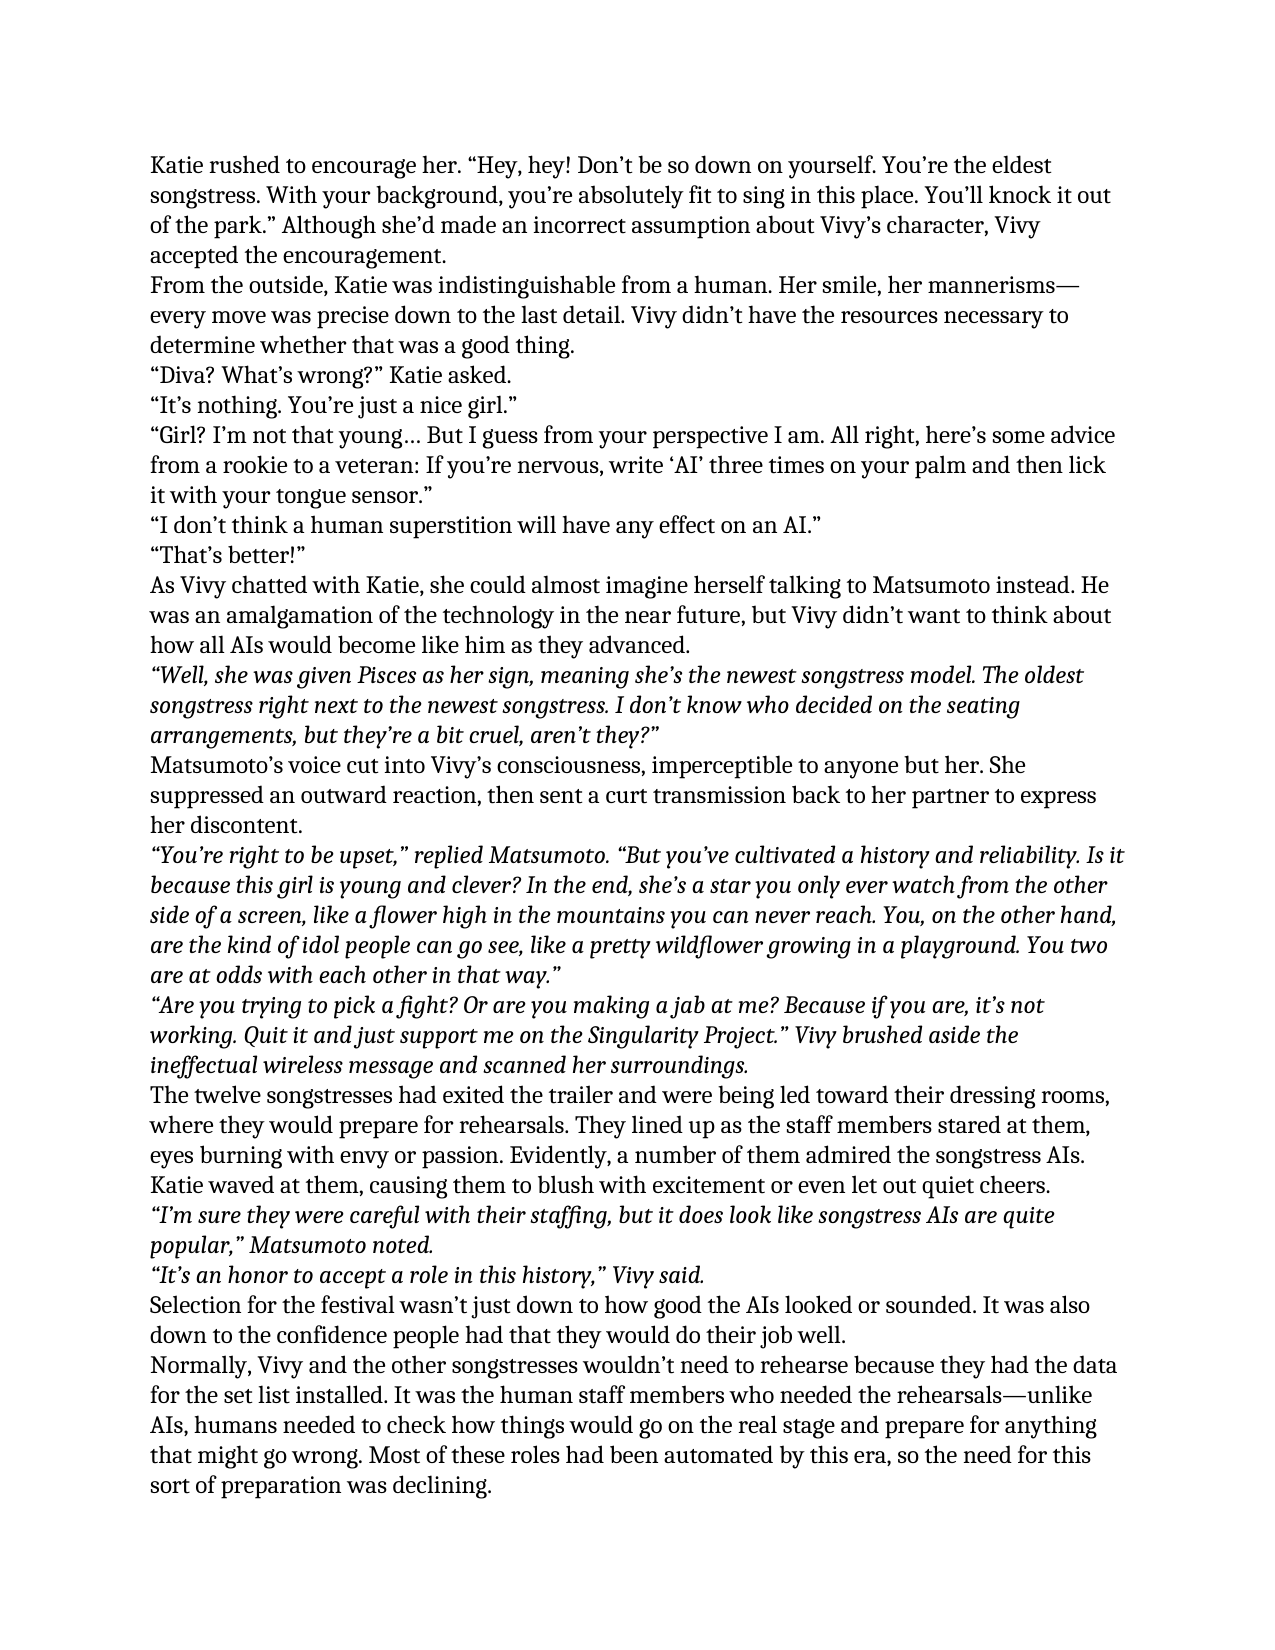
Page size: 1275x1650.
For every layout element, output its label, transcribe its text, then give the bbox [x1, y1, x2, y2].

text As Vivy chatted with Katie, she could almost imagine herself talking to Matsumoto instead. He was an amalgamation of the technology in the near future, but Vivy didn’t want to think about how all AIs would become like him as they advanced. [150, 570, 1125, 660]
text The twelve songstresses had exited the trailer and were being led toward their dressing rooms, where they would prepare for rehearsals. They lined up as the staff members stared at them, eyes burning with envy or passion. Evidently, a number of them admired the songstress AIs. Katie waved at them, causing them to blush with excitement or even let out quiet cheers. [150, 1080, 1125, 1200]
text “You’re right to be upset,” replied Matsumoto. “But you’ve cultivated a history and reliability. Is it because this girl is young and clever? In the end, she’s a star you only ever watch from the other side of a screen, like a flower high in the mountains you can never reach. You, on the other hand, are the kind of idol people can go see, like a pretty wildflower growing in a playground. You two are at odds with each other in that way.” [150, 840, 1125, 990]
text “I don’t think a human superstition will have any effect on an AI.” [150, 510, 1125, 540]
text “Are you trying to pick a fight? Or are you making a jab at me? Because if you are, it’s not working. Quit it and just support me on the Singularity Project.” Vivy brushed aside the ineffectual wireless message and scanned her surroundings. [150, 990, 1125, 1080]
text Selection for the festival wasn’t just down to how good the AIs looked or sounded. It was also down to the confidence people had that they would do their job well. [150, 1290, 1125, 1350]
text From the outside, Katie was indistinguishable from a human. Her smile, her mannerisms—every move was precise down to the last detail. Vivy didn’t have the resources necessary to determine whether that was a good thing. [150, 270, 1125, 360]
text “I’m sure they were careful with their staffing, but it does look like songstress AIs are quite popular,” Matsumoto noted. [150, 1200, 1125, 1260]
text “That’s better!” [150, 540, 1125, 570]
text “Diva? What’s wrong?” Katie asked. [150, 360, 1125, 390]
text “Girl? I’m not that young… But I guess from your perspective I am. All right, here’s some advice from a rookie to a veteran: If you’re nervous, write ‘AI’ three times on your palm and then lick it with your tongue sensor.” [150, 420, 1125, 510]
text “Well, she was given Pisces as her sign, meaning she’s the newest songstress model. The oldest songstress right next to the newest songstress. I don’t know who decided on the seating arrangements, but they’re a bit cruel, aren’t they?” [150, 660, 1125, 750]
text Normally, Vivy and the other songstresses wouldn’t need to rehearse because they had the data for the set list installed. It was the human staff members who needed the rehearsals—unlike AIs, humans needed to check how things would go on the real stage and prepare for anything that might go wrong. Most of these roles had been automated by this era, so the need for this sort of preparation was declining. [150, 1350, 1125, 1500]
text Matsumoto’s voice cut into Vivy’s consciousness, imperceptible to anyone but her. She suppressed an outward reaction, then sent a curt transmission back to her partner to express her discontent. [150, 750, 1125, 840]
text “It’s nothing. You’re just a nice girl.” [150, 390, 1125, 420]
text “It’s an honor to accept a role in this history,” Vivy said. [150, 1260, 1125, 1290]
text Katie rushed to encourage her. “Hey, hey! Don’t be so down on yourself. You’re the eldest songstress. With your background, you’re absolutely fit to sing in this place. You’ll knock it out of the park.” Although she’d made an incorrect assumption about Vivy’s character, Vivy accepted the encouragement. [150, 150, 1125, 270]
